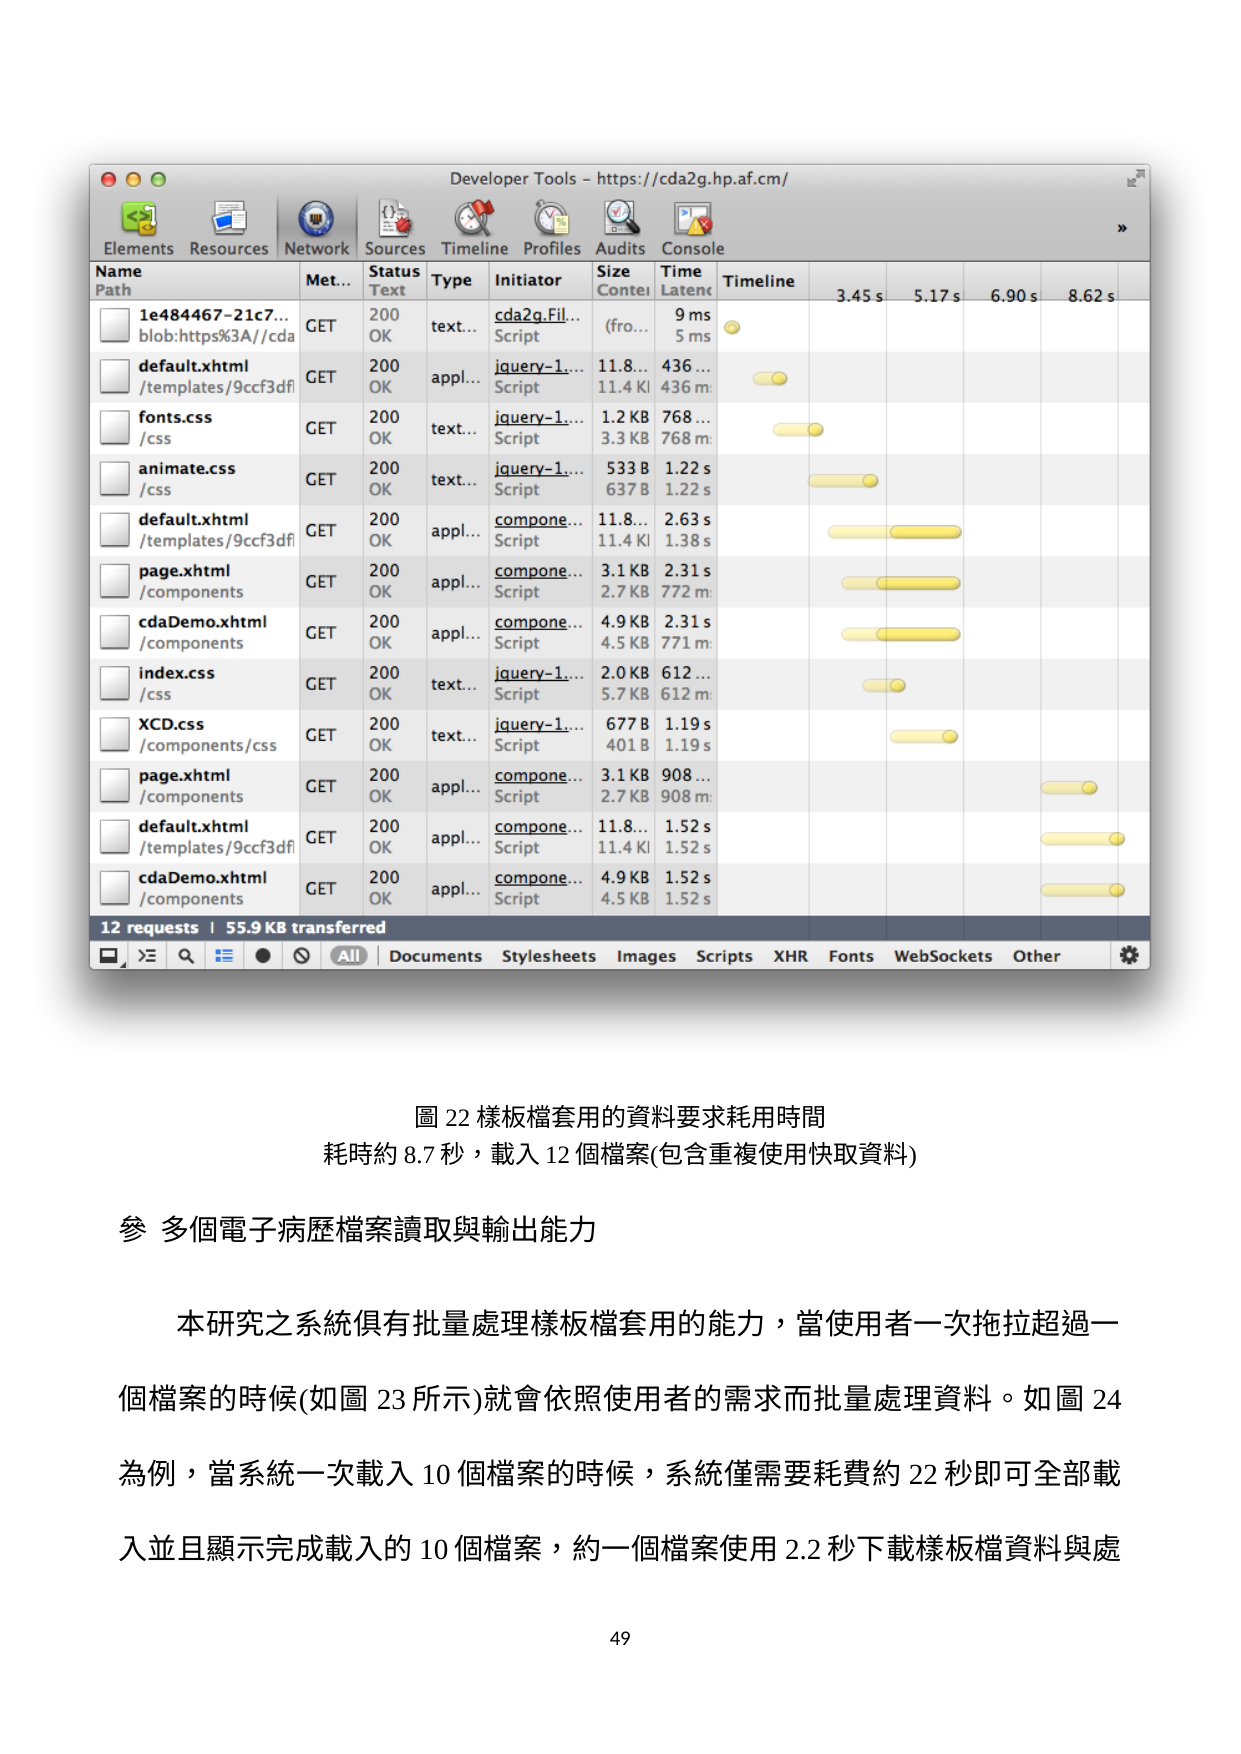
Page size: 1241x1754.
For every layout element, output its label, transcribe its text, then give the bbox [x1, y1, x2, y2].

text 耗時約8.7秒，載入12個檔案(包含重複使用快取資料) [118, 1134, 1122, 1172]
subtitle 多個電子病歷檔案讀取與輸出能力 [118, 1190, 1122, 1265]
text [118, 1284, 1122, 1584]
text 圖 22 樣板檔套用的資料要求耗用時間 [1, 1097, 1239, 1134]
picture [19, 121, 1221, 1068]
